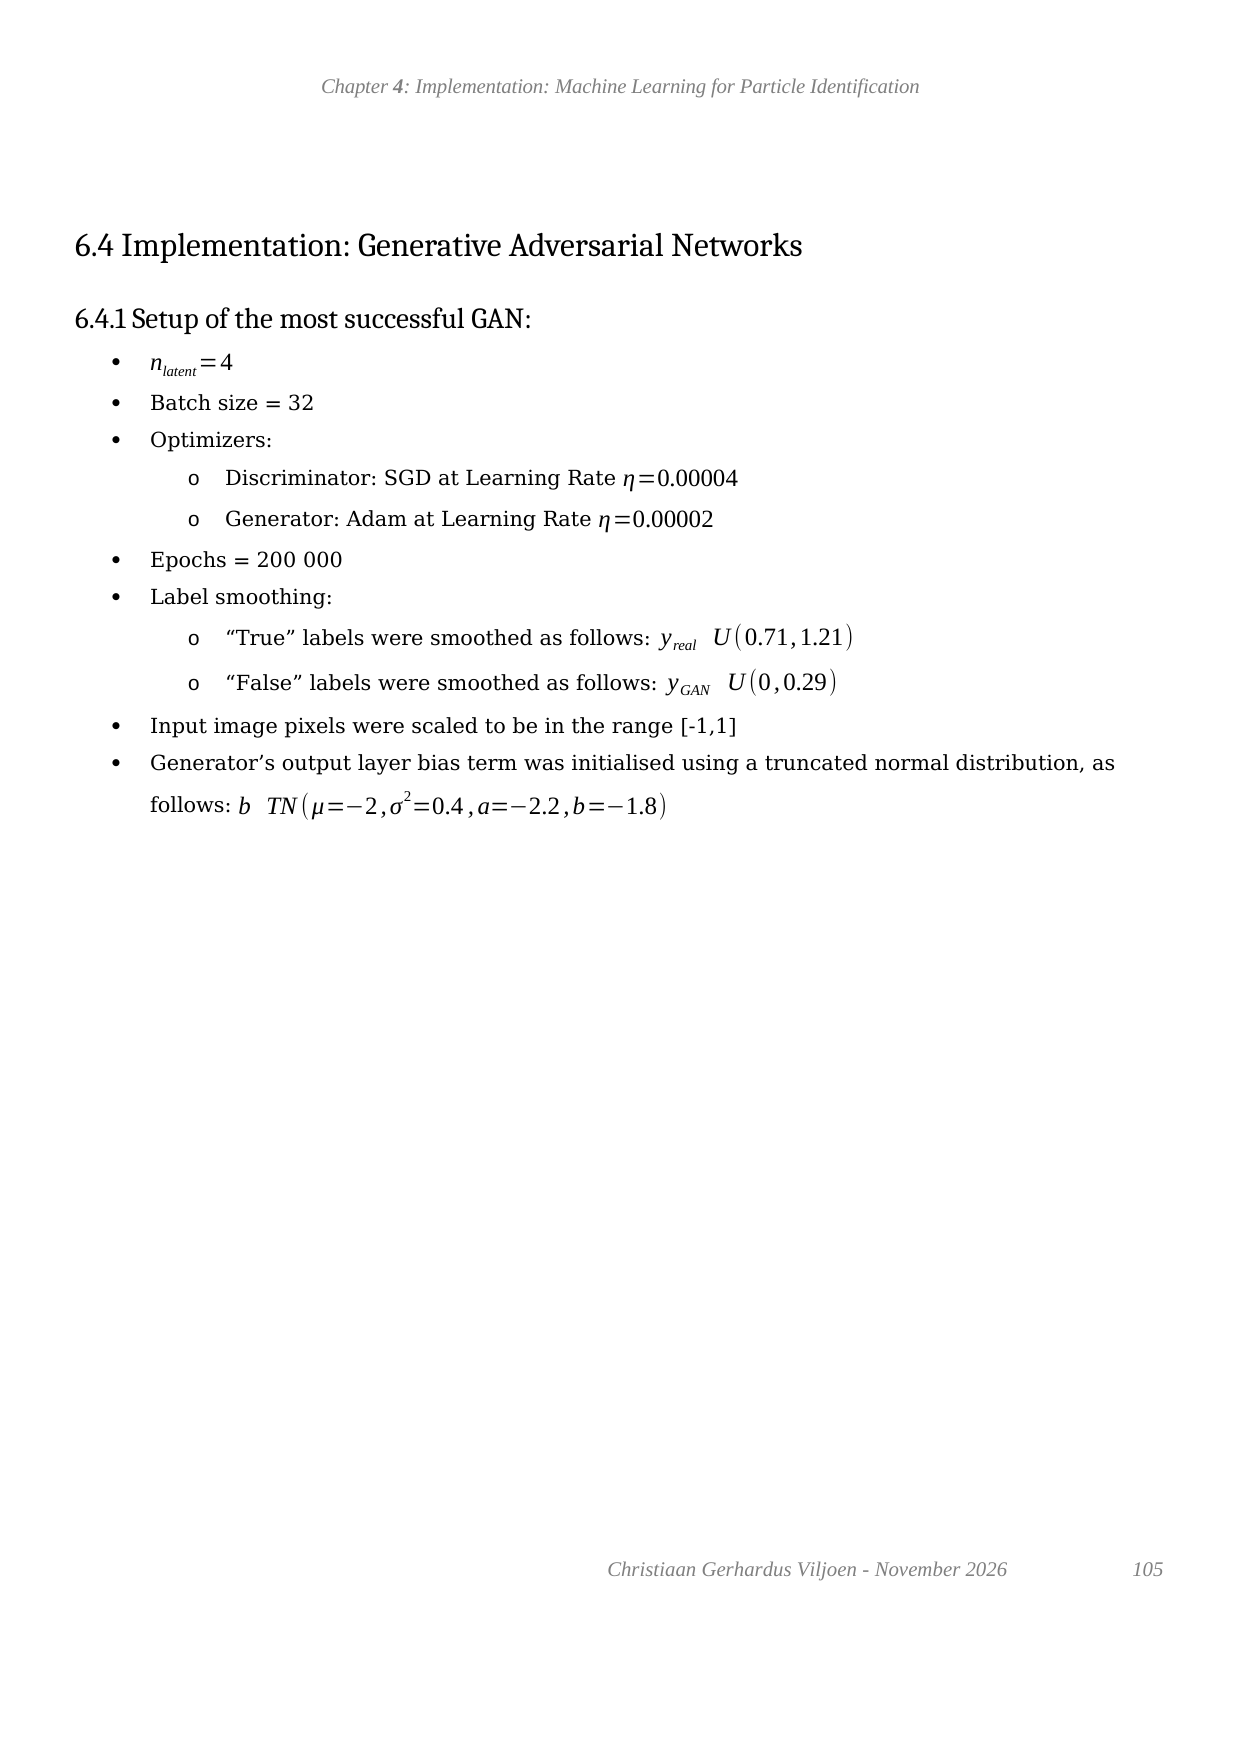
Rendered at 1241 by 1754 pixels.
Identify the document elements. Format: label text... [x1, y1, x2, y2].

list Generator: Adam at Learning Rate [187, 506, 1165, 533]
subtitle Setup of the most successful GAN: [75, 302, 1165, 336]
list Generator’s output layer bias term was initialised using a truncated normal distribution, as follows: [112, 750, 1165, 821]
subtitle Implementation: Generative Adversarial Networks [75, 227, 1165, 265]
list “True” labels were smoothed as follows: [187, 622, 1165, 654]
list Optimizers: [112, 427, 1165, 452]
list Discriminator: SGD at Learning Rate [187, 464, 1165, 492]
list “False” labels were smoothed as follows: [187, 667, 1165, 699]
list Batch size = 32 [112, 389, 1165, 414]
list Input image pixels were scaled to be in the range [-1,1] [112, 713, 1165, 738]
list Epochs = 200 000 [112, 547, 1165, 572]
list Label smoothing: [112, 584, 1165, 609]
